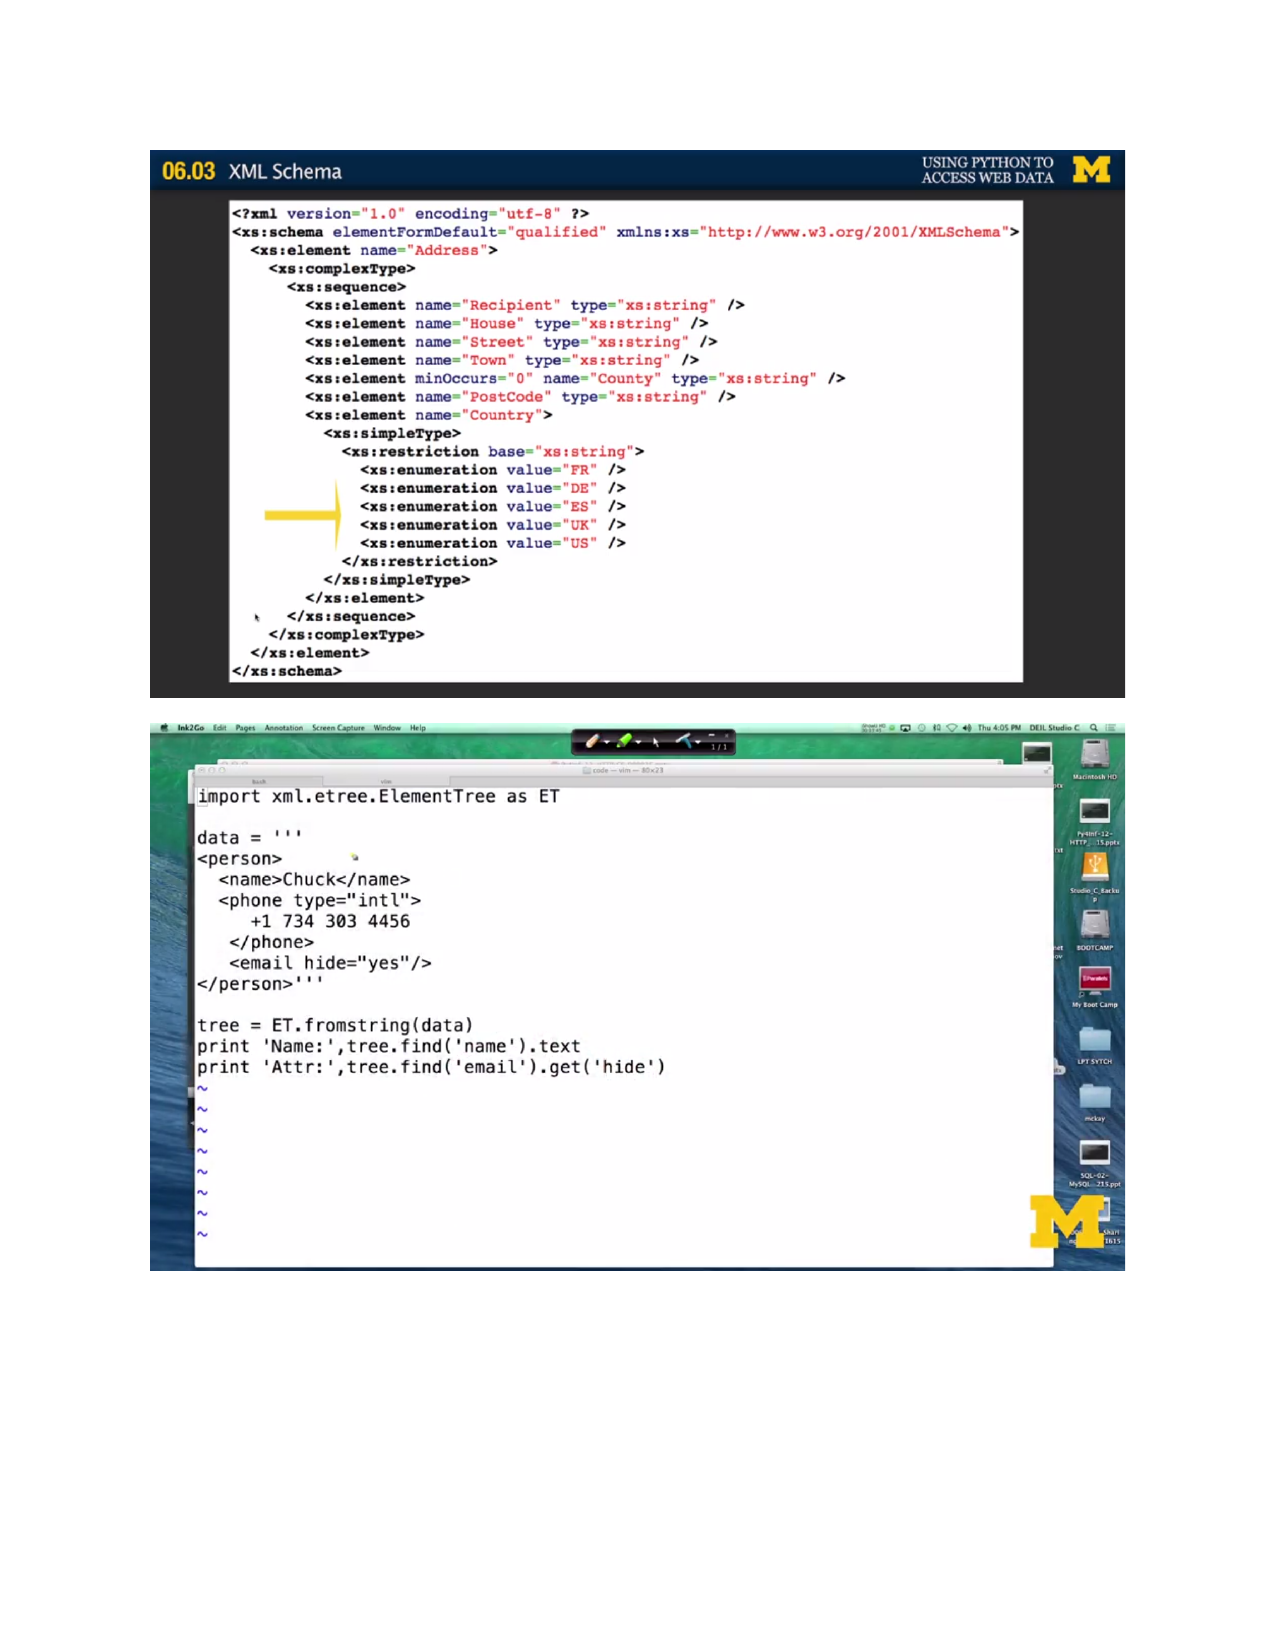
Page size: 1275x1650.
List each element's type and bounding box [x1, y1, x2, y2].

picture [150, 150, 1125, 698]
picture [150, 723, 1125, 1271]
